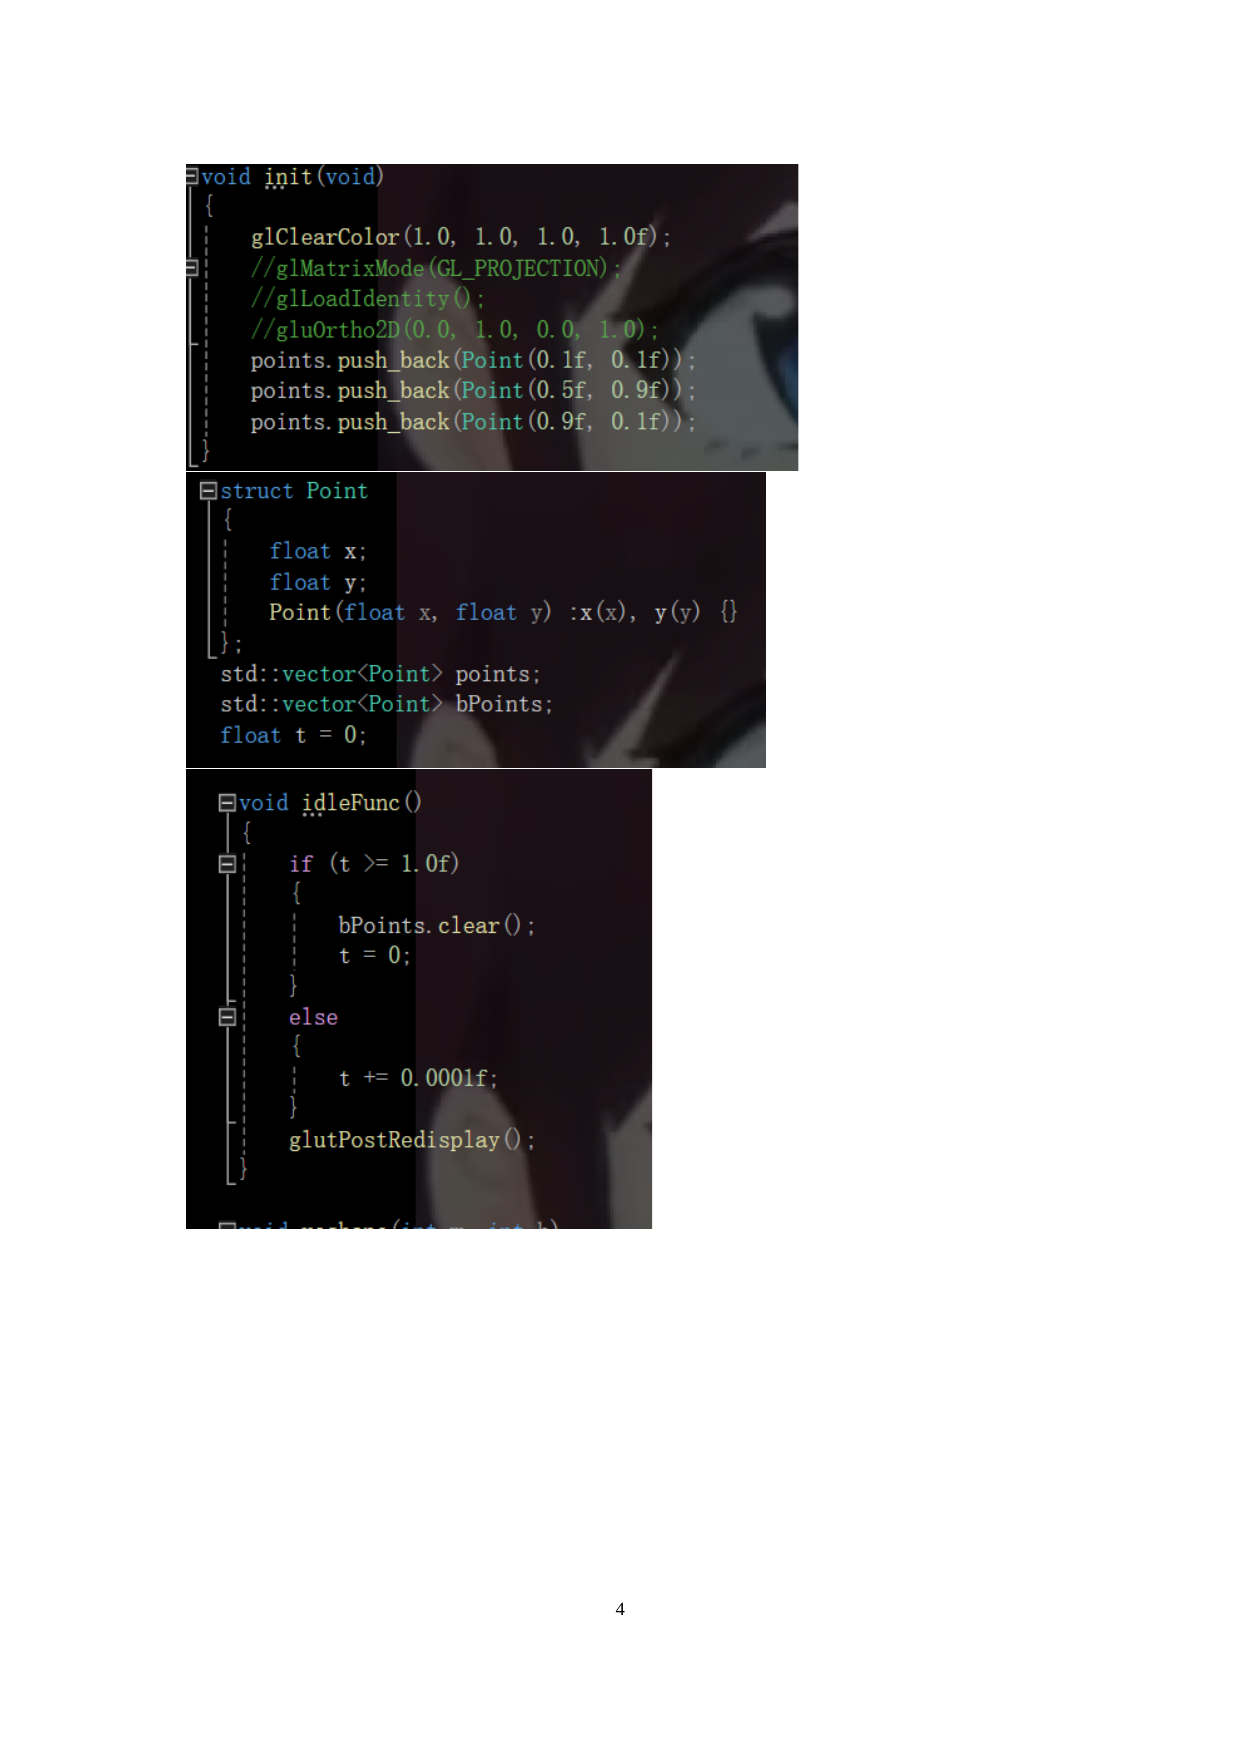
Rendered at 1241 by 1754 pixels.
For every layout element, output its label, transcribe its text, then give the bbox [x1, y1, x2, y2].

picture [186, 769, 653, 1229]
picture [186, 164, 799, 471]
picture [186, 472, 766, 768]
